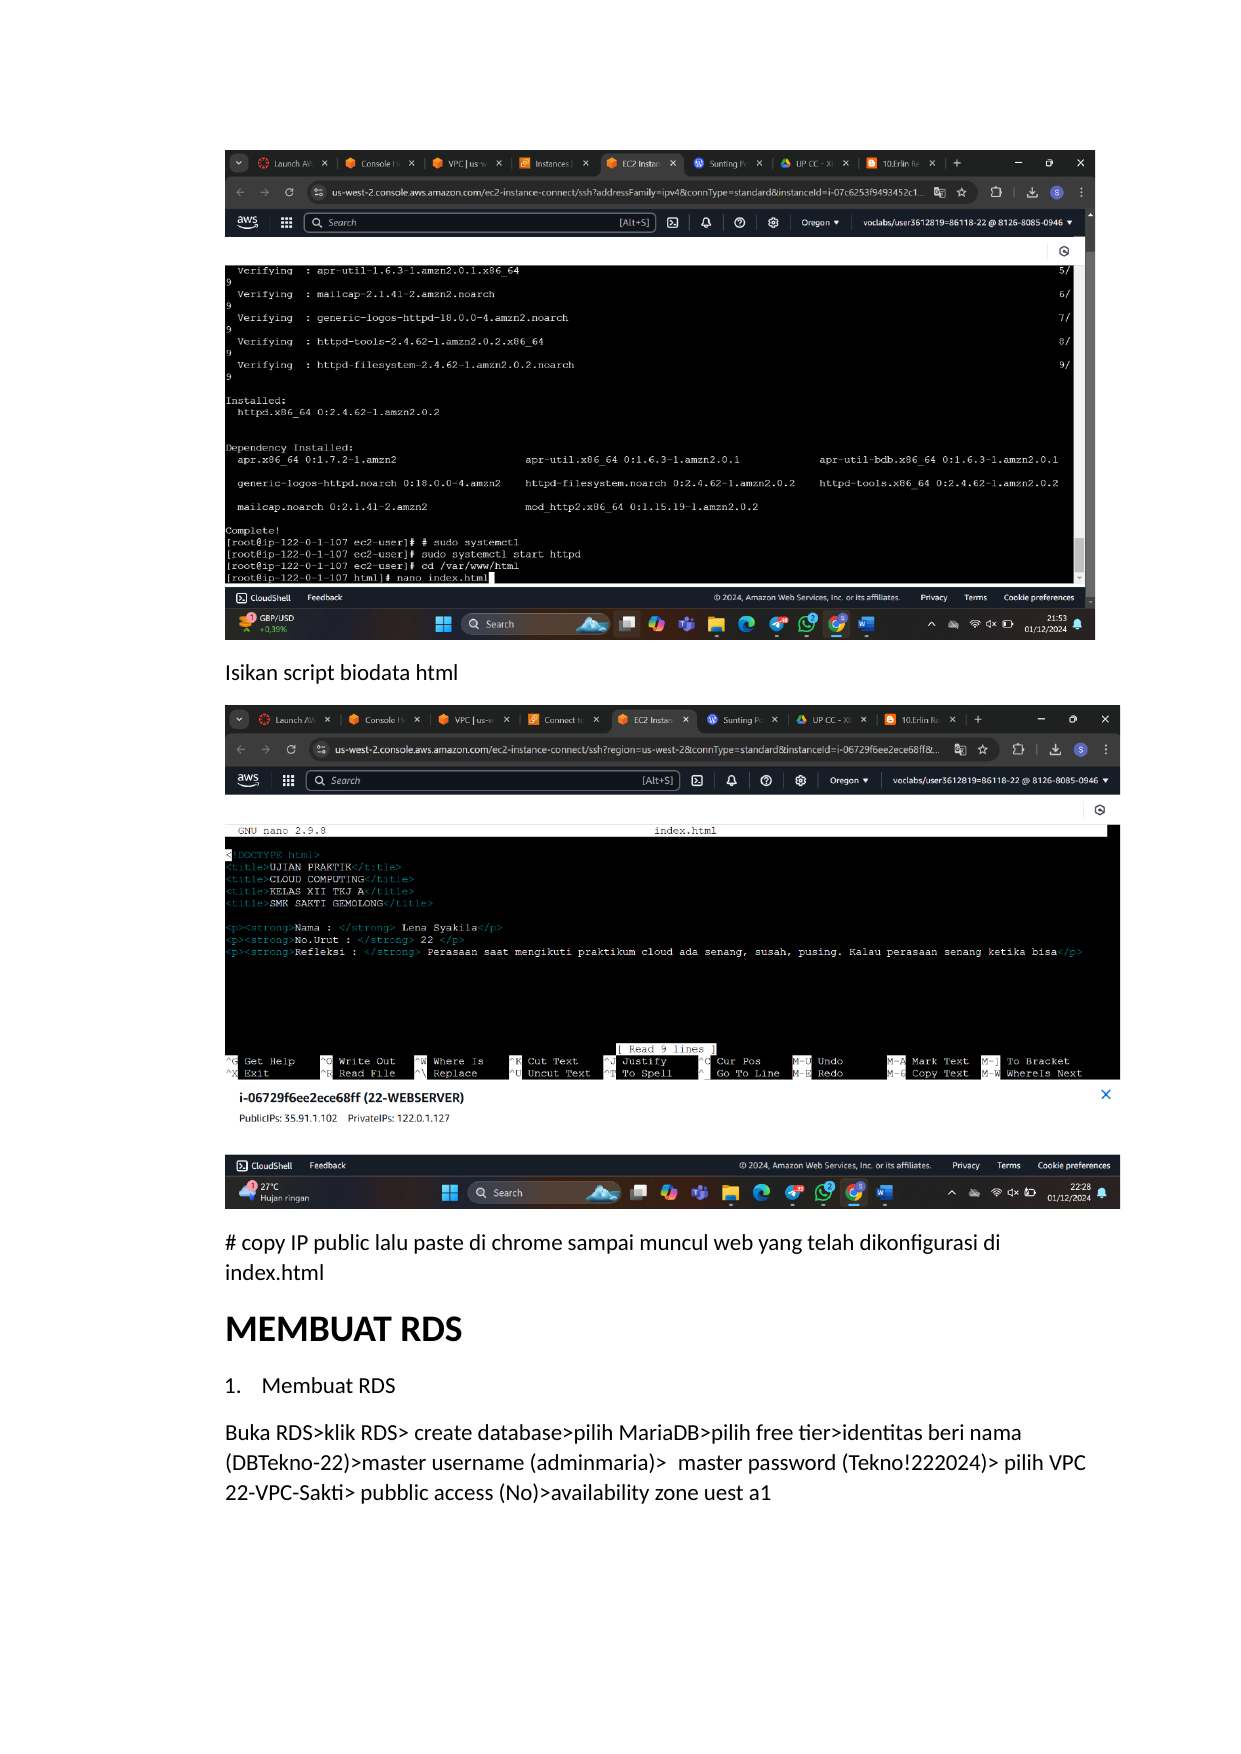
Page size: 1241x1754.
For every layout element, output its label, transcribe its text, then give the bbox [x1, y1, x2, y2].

picture [225, 150, 1096, 640]
list Membuat RDS [224, 1371, 1090, 1399]
text Isikan script biodata html [225, 658, 1090, 686]
text # copy IP public lalu paste di chrome sampai muncul web yang telah dikonfigurasi di index.html [225, 1228, 1090, 1286]
picture [225, 705, 1121, 1209]
text MEMBUAT RDS [225, 1305, 1090, 1351]
text Buka RDS>klik RDS> create database>pilih MariaDB>pilih free tier>identitas beri nama (DBTekno-22)>master username (adminmaria)> master password (Tekno!222024)> pilih VPC 22-VPC-Sakti> pubblic access (No)>availability zone uest a1 [225, 1418, 1090, 1506]
